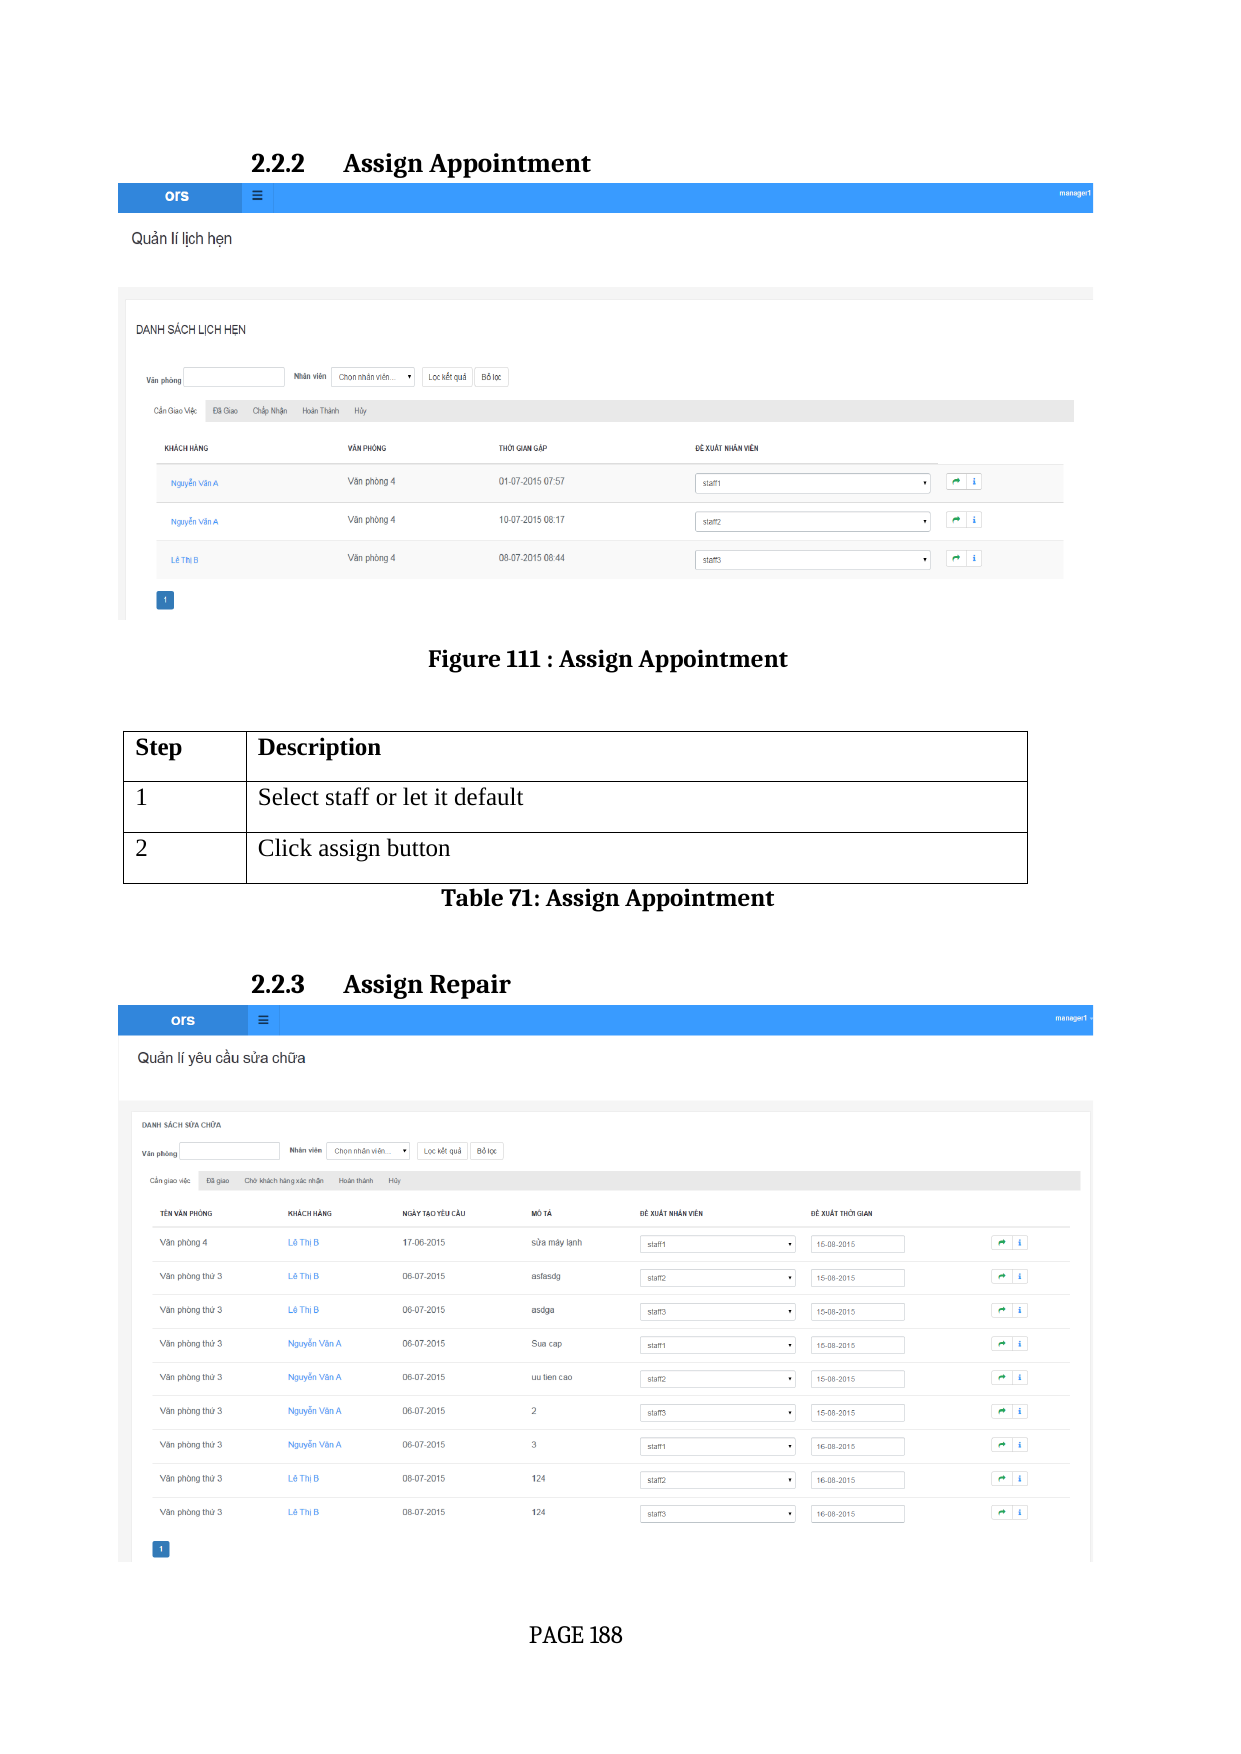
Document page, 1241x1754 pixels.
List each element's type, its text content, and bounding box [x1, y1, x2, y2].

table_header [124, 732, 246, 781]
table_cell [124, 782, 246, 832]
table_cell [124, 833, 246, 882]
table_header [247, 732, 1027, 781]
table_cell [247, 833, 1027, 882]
list Table 71: Assign Appointment [182, 883, 1033, 912]
picture [118, 1005, 1094, 1562]
picture [118, 183, 1094, 620]
subtitle Assign Appointment [251, 148, 1033, 179]
subtitle Assign Repair [251, 969, 1033, 1000]
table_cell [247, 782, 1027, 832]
